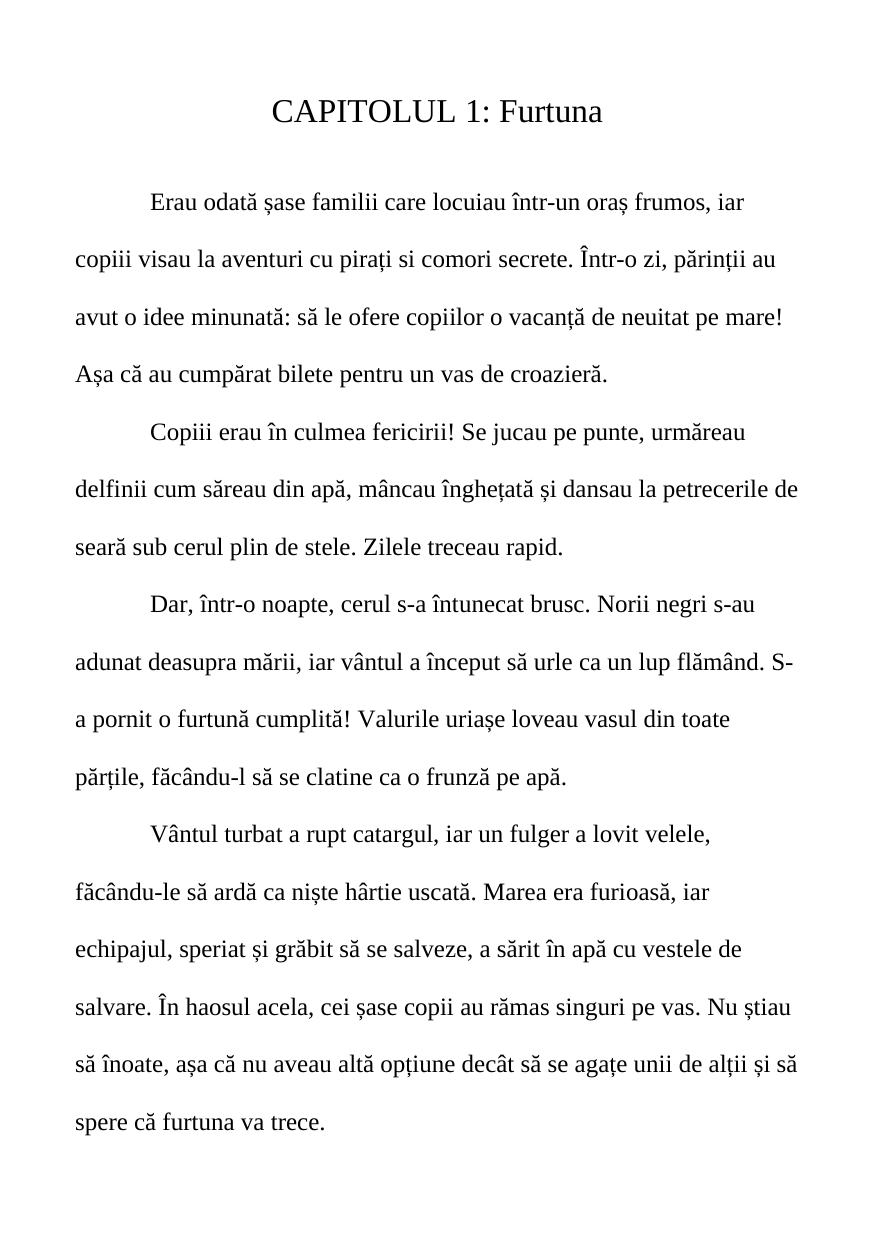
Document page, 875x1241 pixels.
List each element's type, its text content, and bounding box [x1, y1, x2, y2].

text Dar, într-o noapte, cerul s-a întunecat brusc. Norii negri s-au adunat deasupra mării, iar vântul a început să urle ca un lup flămând. S-a pornit o furtună cumplită! Valurile uriașe loveau vasul din toate părțile, făcându-l să se clatine ca o frunză pe apă. [75, 589, 799, 791]
subtitle CAPITOLUL 1: Furtuna [75, 92, 799, 130]
text Vântul turbat a rupt catargul, iar un fulger a lovit velele, făcându-le să ardă ca niște hârtie uscată. Marea era furioasă, iar echipajul, speriat și grăbit să se salveze, a sărit în apă cu vestele de salvare. În haosul acela, cei șase copii au rămas singuri pe vas. Nu știau să înoate, așa că nu aveau altă opțiune decât să se agațe unii de alții și să spere că furtuna va trece. [75, 819, 799, 1136]
text Erau odată șase familii care locuiau într-un oraș frumos, iar copiii visau la aventuri cu pirați si comori secrete. Într-o zi, părinții au avut o idee minunată: să le ofere copiilor o vacanță de neuitat pe mare! Așa că au cumpărat bilete pentru un vas de croazieră. [75, 187, 799, 388]
text Copiii erau în culmea fericirii! Se jucau pe punte, urmăreau delfinii cum săreau din apă, mâncau înghețată și dansau la petrecerile de seară sub cerul plin de stele. Zilele treceau rapid. [75, 417, 799, 561]
